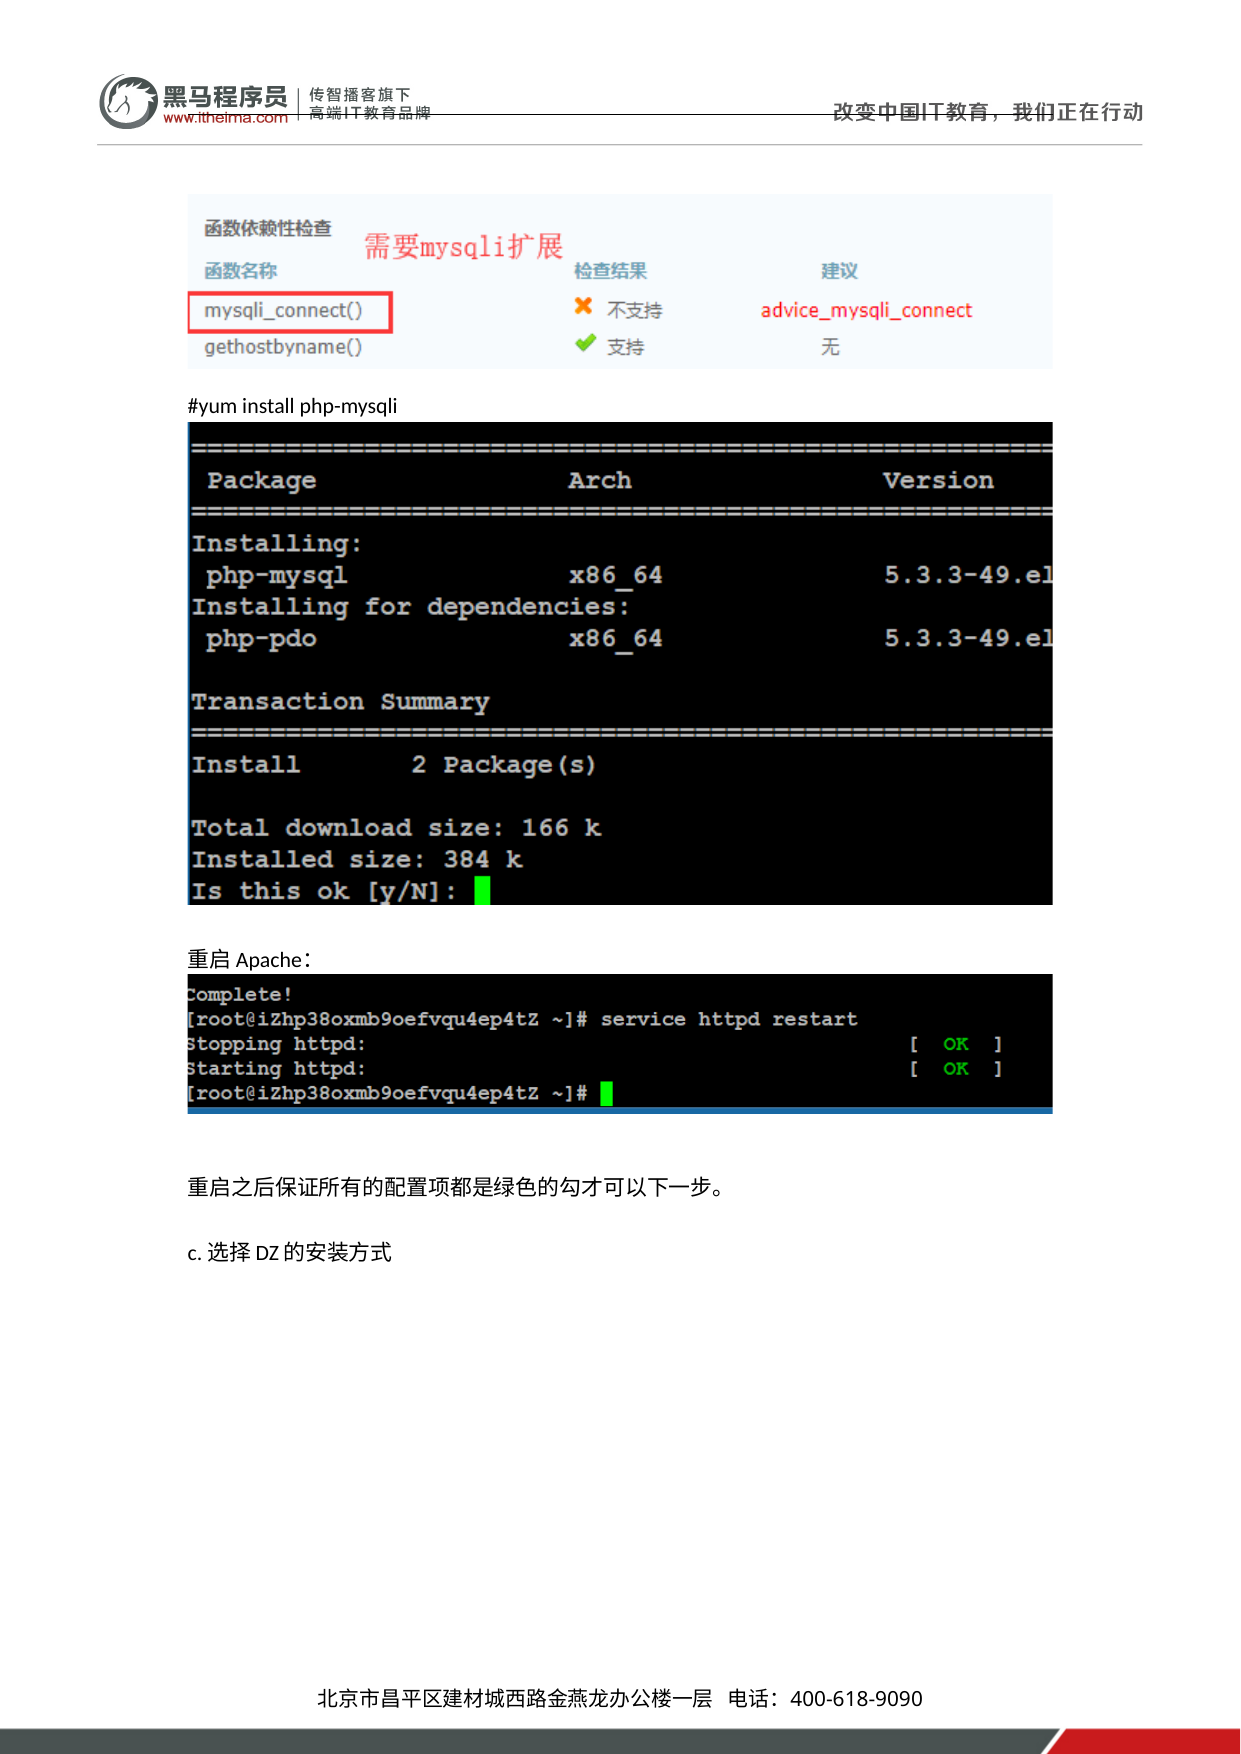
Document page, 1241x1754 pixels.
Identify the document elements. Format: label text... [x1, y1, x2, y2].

text 重启之后保证所有的配置项都是绿色的勾才可以下一步。 [187, 1169, 1053, 1202]
picture [187, 974, 1053, 1114]
text #yum install php-mysqli [187, 389, 1053, 422]
picture [187, 422, 1053, 905]
picture [0, 3, 1241, 153]
picture [187, 194, 1053, 369]
text 重启Apache： [187, 942, 1053, 974]
text c. 选择DZ的安装方式 [187, 1234, 1053, 1267]
picture [0, 1669, 1241, 1754]
